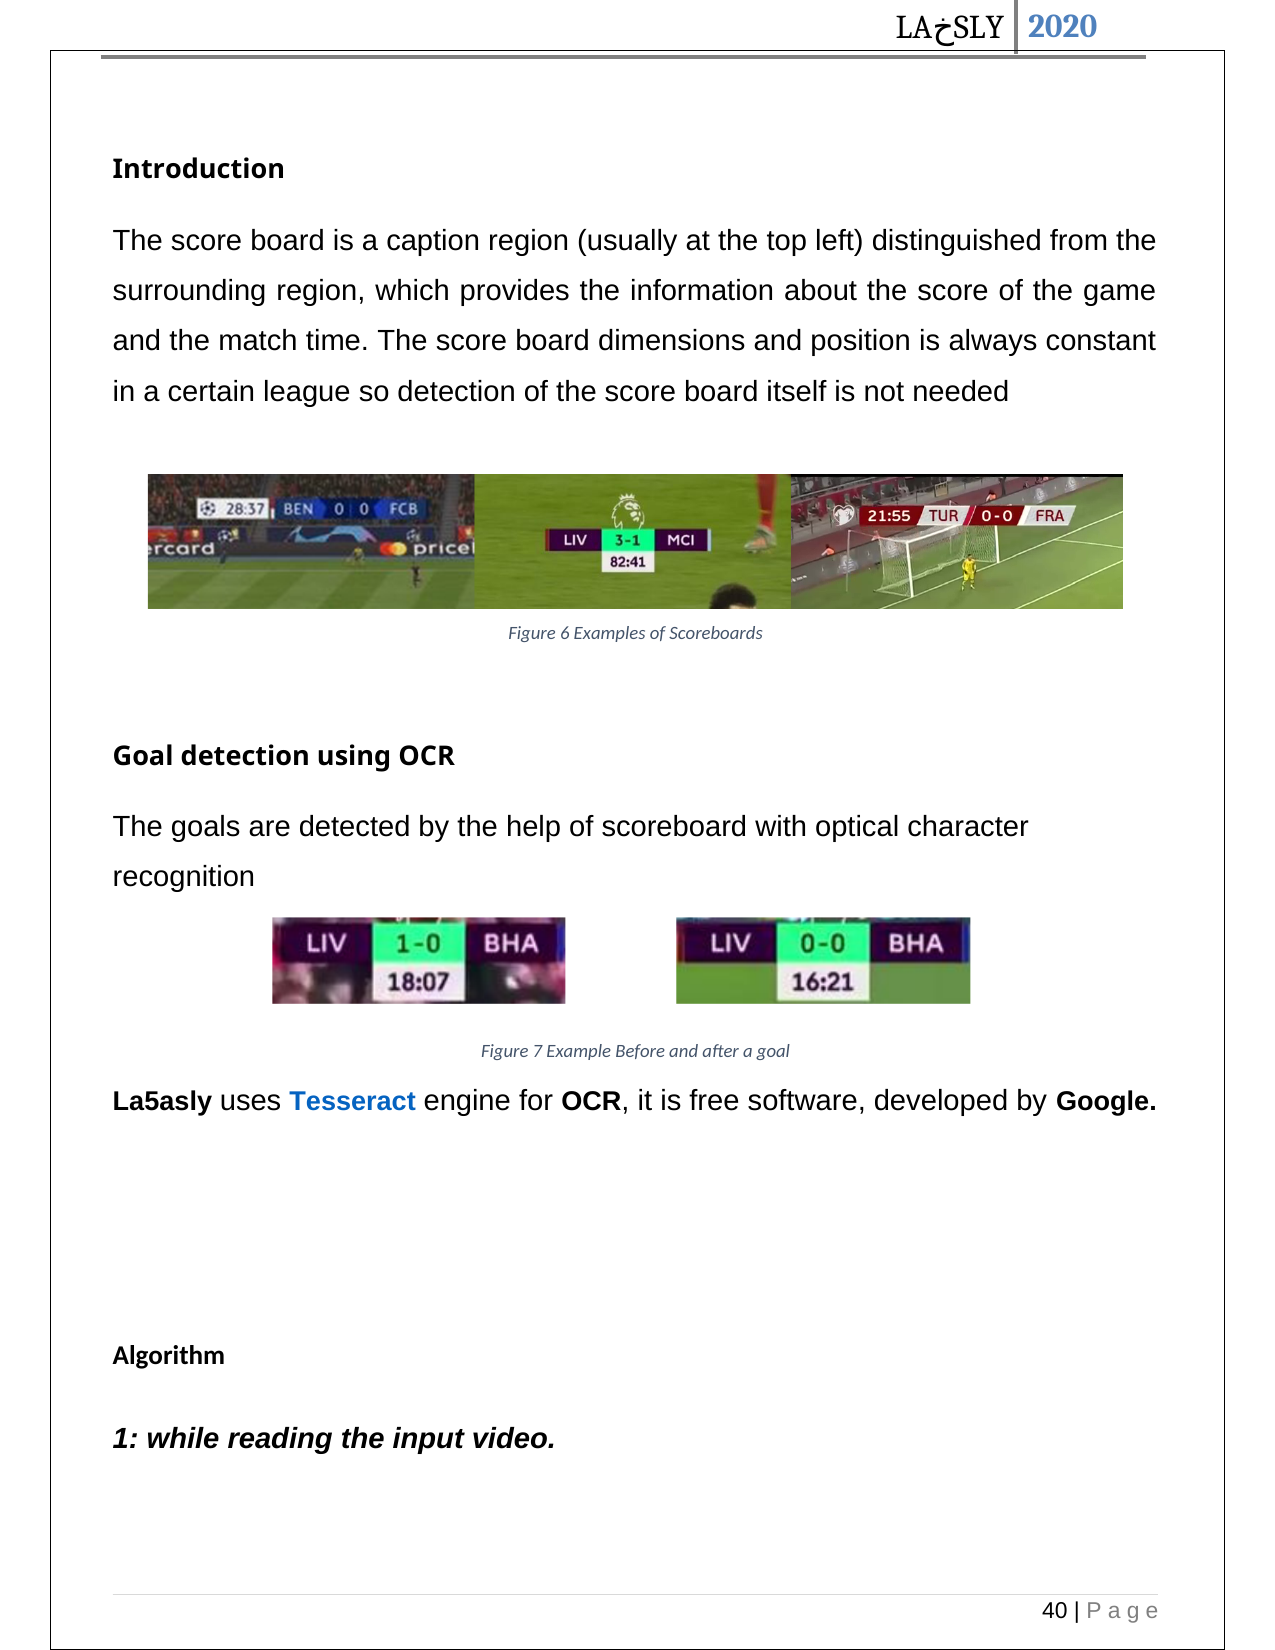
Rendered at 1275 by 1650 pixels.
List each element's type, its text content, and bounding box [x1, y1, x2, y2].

picture [147, 474, 1123, 609]
picture [264, 909, 1007, 1027]
subtitle Introduction [112, 150, 1158, 187]
list The goals are detected by the help of scoreboard with optical character recognition [112, 809, 1158, 893]
text La5asly uses Tesseract engine for OCR, it is free software, developed by Google. [112, 1083, 1158, 1117]
subtitle Algorithm [112, 1338, 1158, 1371]
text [112, 1376, 1158, 1455]
list The score board is a caption region (usually at the top left) distinguished from the surrounding region, which provides the information about the score of the game and the match time. The score board dimensions and position is always constant in a certain league so detection of the score board itself is not needed [112, 223, 1158, 407]
subtitle Goal detection using OCR [112, 736, 1158, 773]
